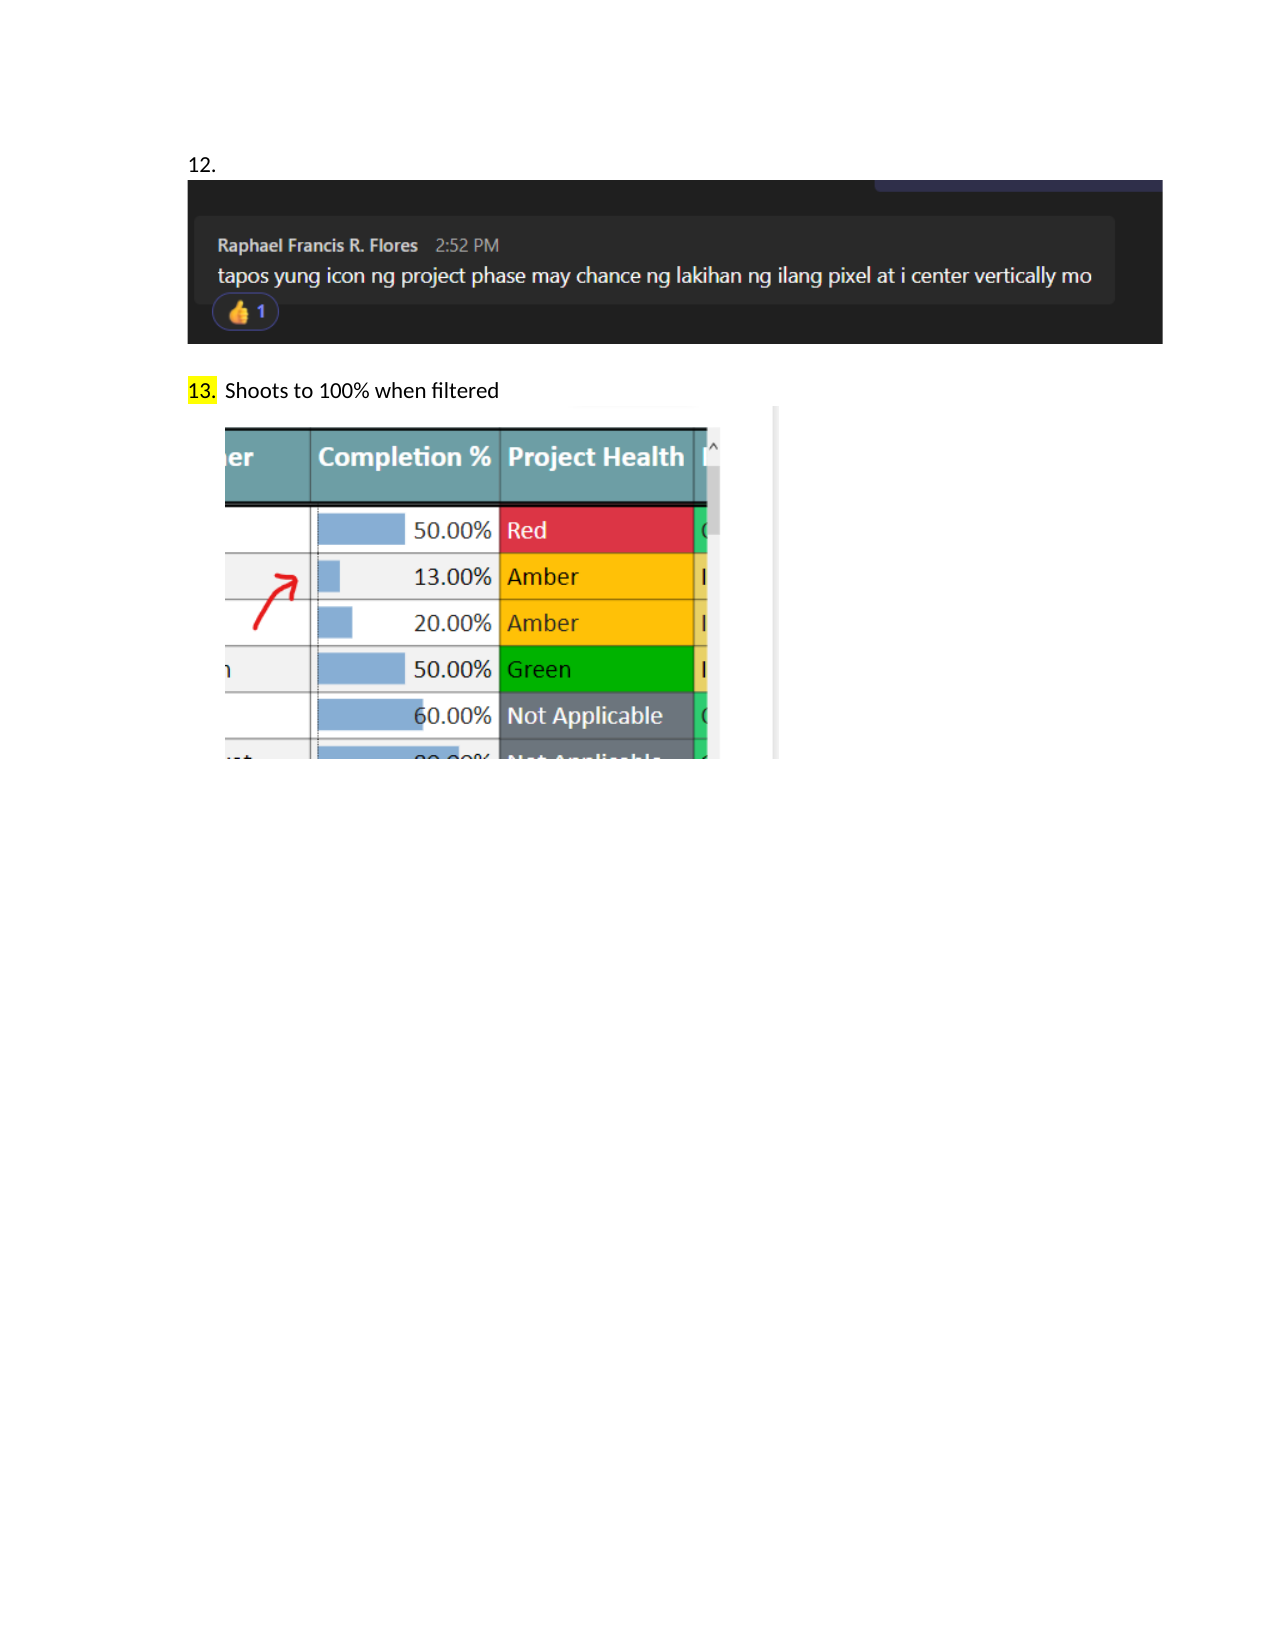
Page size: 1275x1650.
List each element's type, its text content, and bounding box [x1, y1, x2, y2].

picture [187, 180, 1163, 344]
picture [225, 406, 779, 759]
